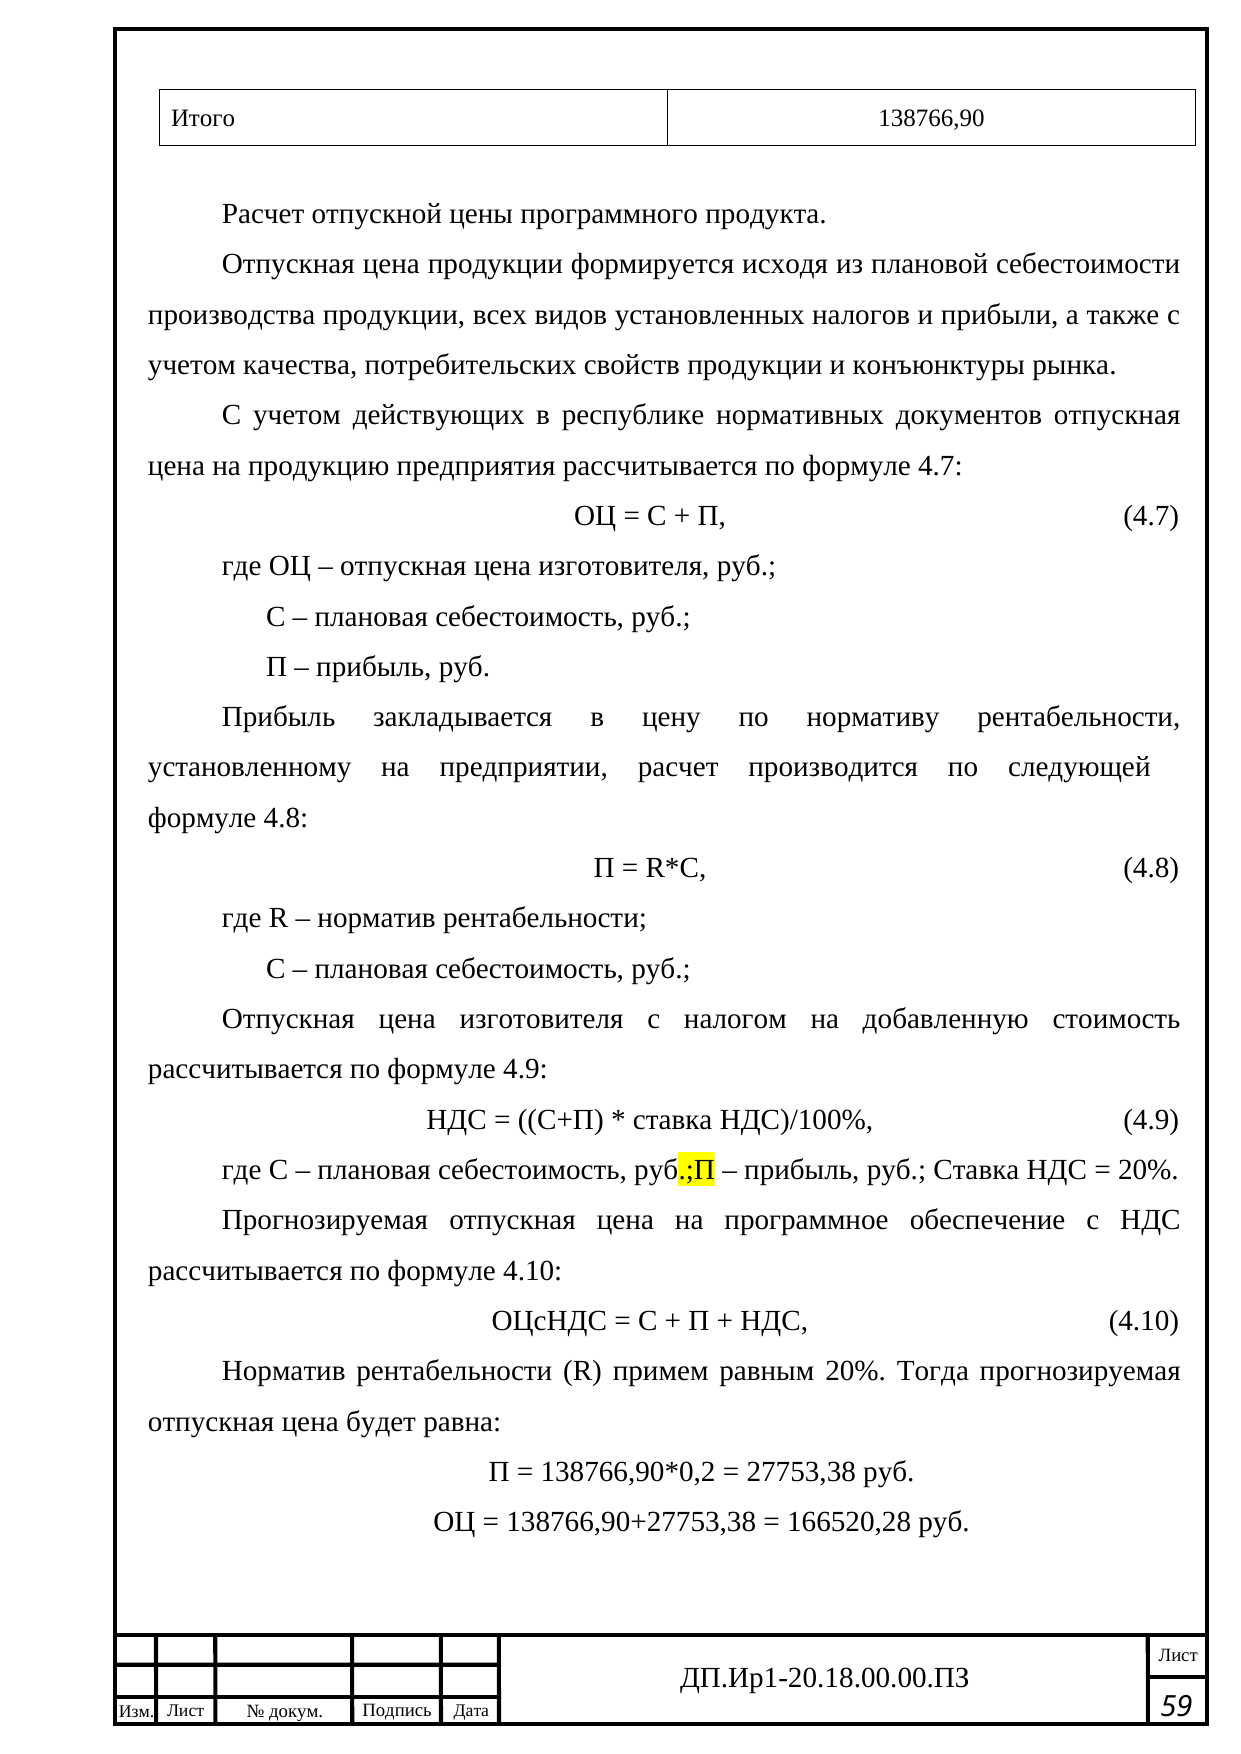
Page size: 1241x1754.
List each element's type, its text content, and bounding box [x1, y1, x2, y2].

text П = R*C, (4.8) [148, 850, 1181, 884]
text Прогнозируемая отпускная цена на программное обеспечение с НДС рассчитывается по формуле 4.10: [148, 1202, 1181, 1286]
text ОЦ = 138766,90+27753,38 = 166520,28 руб. [148, 1504, 1181, 1538]
text где С – плановая себестоимость, руб.;П – прибыль, руб.; Ставка НДС = 20%. [148, 1152, 678, 1186]
text НДС = ((С+П) * ставка НДС)/100%, (4.9) [148, 1102, 1181, 1135]
text П = 138766,90*0,2 = 27753,38 руб. [148, 1454, 1181, 1487]
text где С – плановая себестоимость, руб.;П – прибыль, руб.; Ставка НДС = 20%. [715, 1152, 1181, 1186]
text Норматив рентабельности (R) примем равным 20%. Тогда прогнозируемая отпускная цена будет равна: [148, 1353, 1181, 1437]
text П – прибыль, руб. [266, 649, 1181, 682]
text ОЦсНДС = С + П + НДС, (4.10) [148, 1303, 1181, 1337]
text Расчет отпускной цены программного продукта. [148, 196, 1181, 230]
text Отпускная цена изготовителя с налогом на добавленную стоимость рассчитывается по формуле 4.9: [148, 1001, 1181, 1085]
text С – плановая себестоимость, руб.; [266, 951, 1181, 984]
table_cell Итого [160, 90, 667, 145]
text С – плановая себестоимость, руб.; [266, 599, 1181, 632]
table_cell 138766,90 [668, 90, 1195, 145]
text Прибыль закладывается в цену по нормативу рентабельности, установленному на предприятии, расчет производится по следующей формуле 4.8: [148, 699, 1181, 833]
text ОЦ = С + П, (4.7) [148, 498, 1181, 532]
text где R – норматив рентабельности; [148, 901, 1181, 934]
text С учетом действующих в республике нормативных документов отпускная цена на продукцию предприятия рассчитывается по формуле 4.7: [148, 397, 1181, 481]
text где ОЦ – отпускная цена изготовителя, руб.; [148, 548, 1181, 582]
text Отпускная цена продукции формируется исходя из плановой себестоимости производства продукции, всех видов установленных налогов и прибыли, а также с учетом качества, потребительских свойств продукции и конъюнктуры рынка. [148, 246, 1181, 381]
